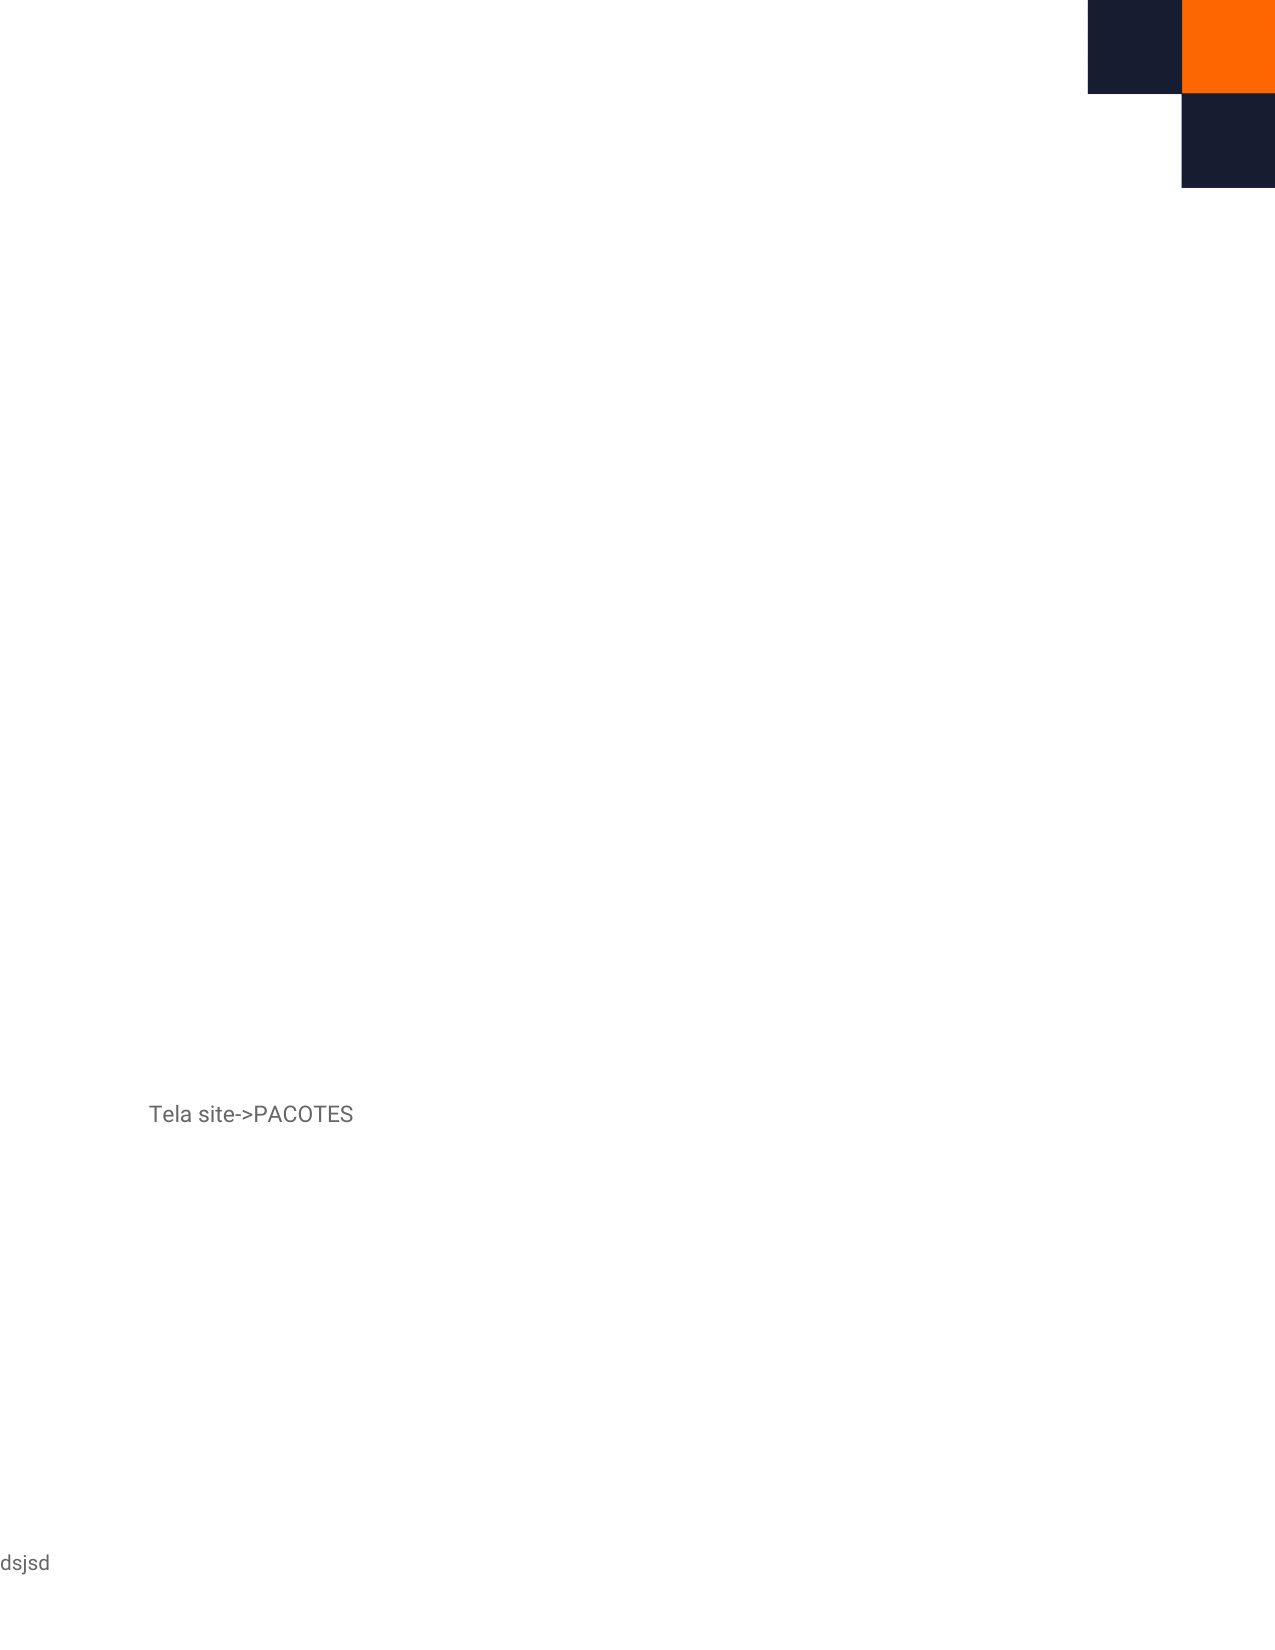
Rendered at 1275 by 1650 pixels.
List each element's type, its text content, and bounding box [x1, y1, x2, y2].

picture [1087, 0, 1275, 188]
text Tela site->PACOTES [148, 1101, 1125, 1128]
